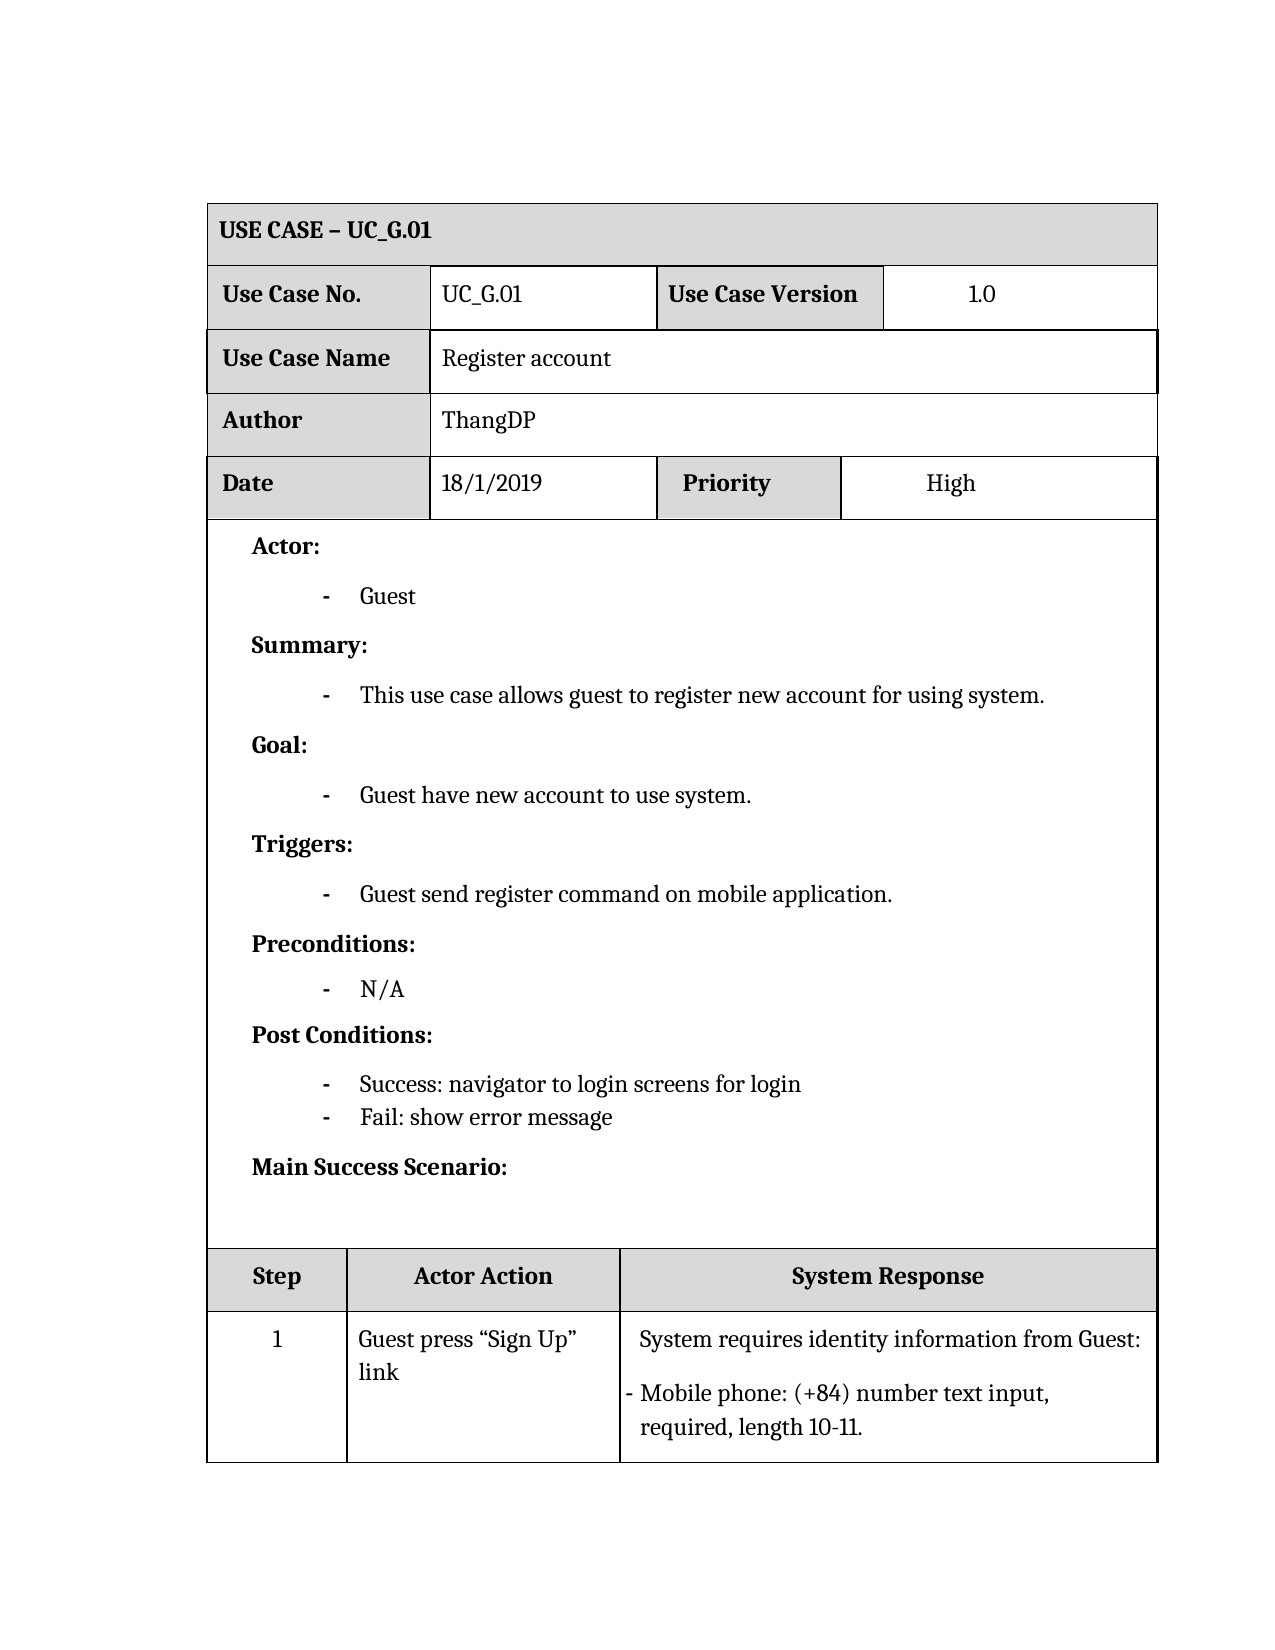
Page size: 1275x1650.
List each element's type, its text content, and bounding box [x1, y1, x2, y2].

table_cell 18/1/2019 [431, 457, 656, 518]
table_cell Priority [658, 457, 840, 518]
table_cell Step [208, 1249, 346, 1311]
table_header USE CASE – UC_G.01 [208, 204, 1157, 265]
table_cell Actor Action [348, 1249, 619, 1311]
table_cell UC_G.01 [431, 267, 656, 329]
table_cell Author [208, 394, 430, 456]
table_cell System Response [621, 1249, 1156, 1311]
table_cell Use Case No. [208, 266, 430, 329]
table_cell ThangDP [431, 394, 1157, 456]
table_cell High [842, 457, 1156, 518]
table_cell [348, 1312, 619, 1462]
table_cell Register account [431, 331, 1156, 393]
table_cell Use Case Version [658, 267, 883, 329]
table_cell Date [208, 457, 429, 518]
table_cell 1.0 [884, 266, 1157, 329]
table_cell Use Case Name [208, 330, 429, 393]
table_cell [621, 1312, 1156, 1462]
table_cell Actor: Guest Summary: This use case allows guest to register new account for using system. Goal: Guest have new account to use system. Triggers: Guest send register command on mobile application. Preconditions: N/A Post Conditions: Success: navigator to login screens for login Fail: show error message Main Success Scenario: [208, 520, 1156, 1248]
table_cell 1 [208, 1312, 346, 1462]
